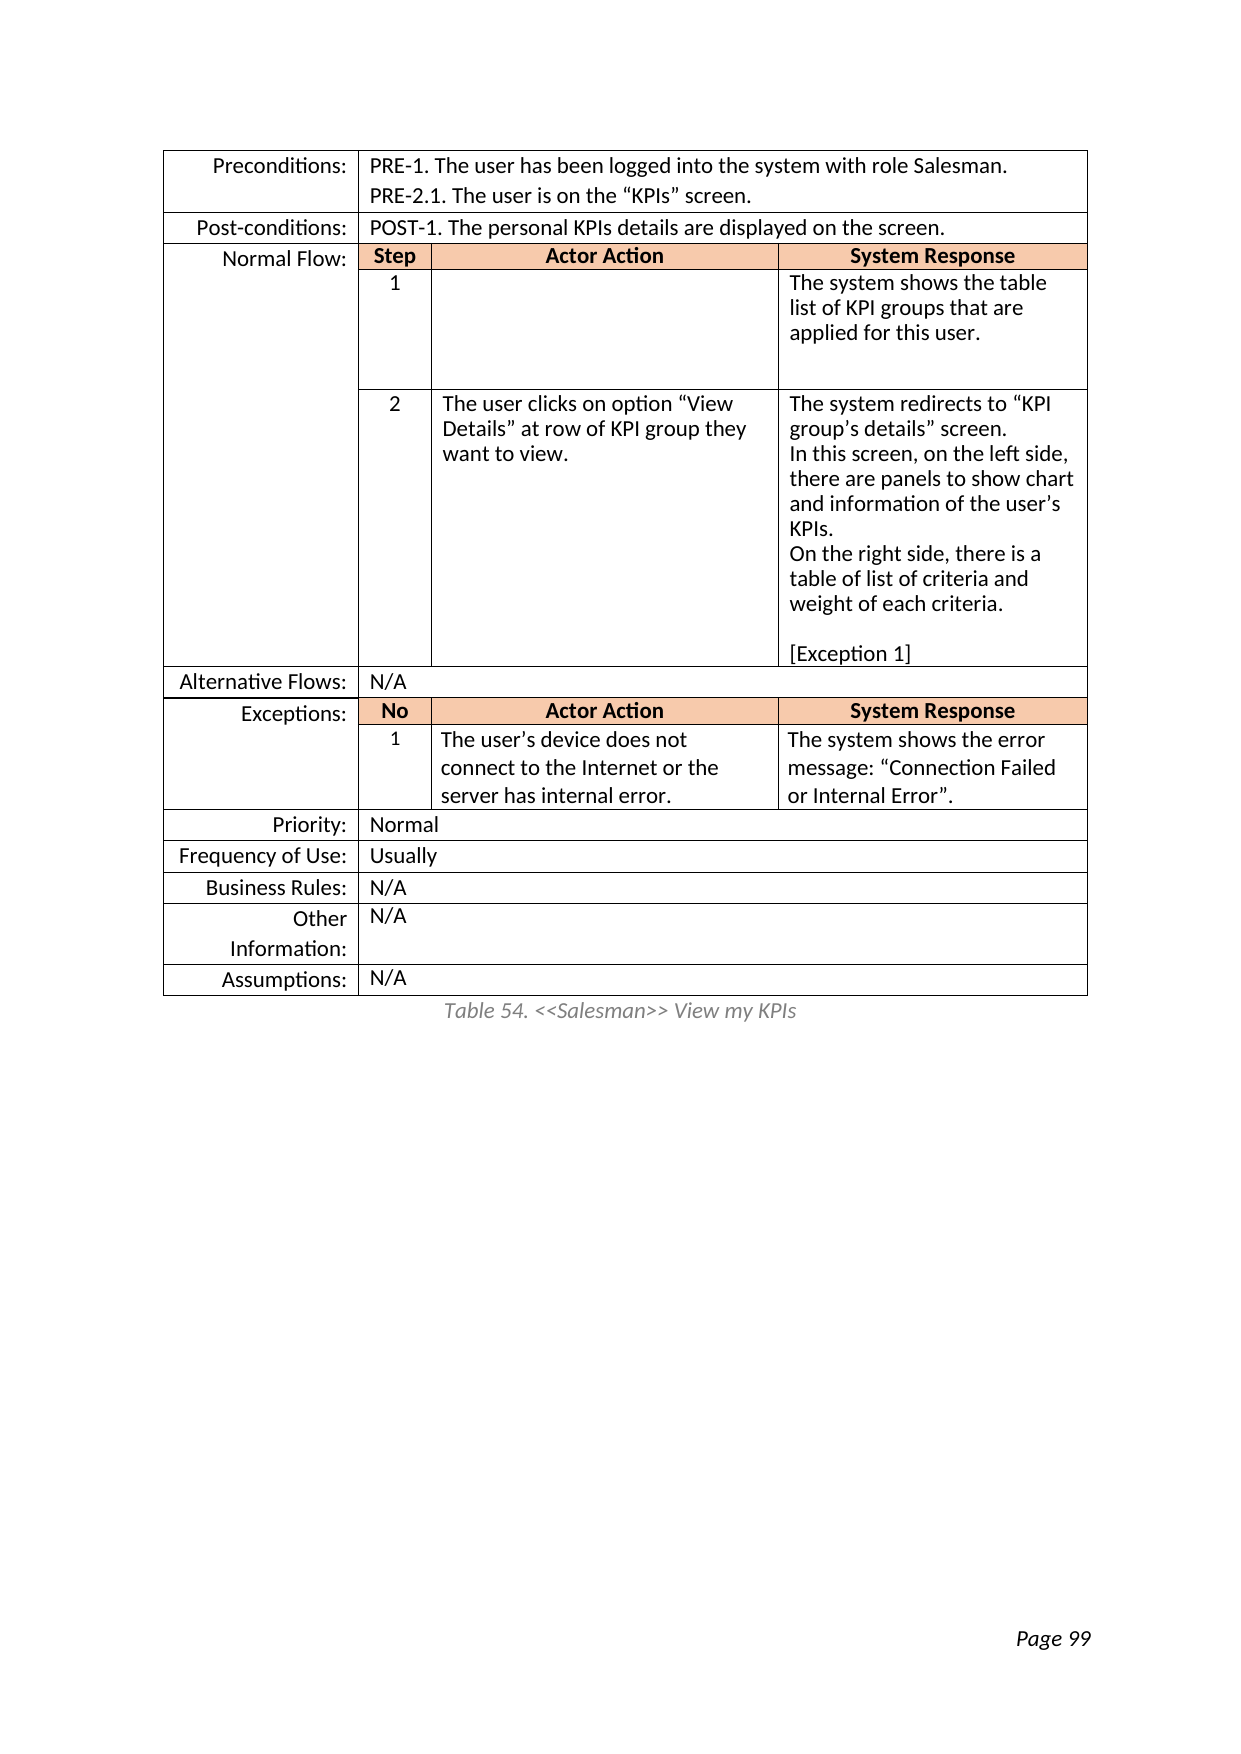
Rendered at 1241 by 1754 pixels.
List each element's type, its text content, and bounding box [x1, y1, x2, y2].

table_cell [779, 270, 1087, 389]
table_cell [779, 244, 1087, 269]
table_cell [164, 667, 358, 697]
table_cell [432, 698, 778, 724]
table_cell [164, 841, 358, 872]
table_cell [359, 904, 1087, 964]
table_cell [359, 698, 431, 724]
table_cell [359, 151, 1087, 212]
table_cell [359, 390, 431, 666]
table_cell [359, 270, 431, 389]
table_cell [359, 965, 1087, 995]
text Table 54. <<Salesman>> View my KPIs [150, 996, 1093, 1024]
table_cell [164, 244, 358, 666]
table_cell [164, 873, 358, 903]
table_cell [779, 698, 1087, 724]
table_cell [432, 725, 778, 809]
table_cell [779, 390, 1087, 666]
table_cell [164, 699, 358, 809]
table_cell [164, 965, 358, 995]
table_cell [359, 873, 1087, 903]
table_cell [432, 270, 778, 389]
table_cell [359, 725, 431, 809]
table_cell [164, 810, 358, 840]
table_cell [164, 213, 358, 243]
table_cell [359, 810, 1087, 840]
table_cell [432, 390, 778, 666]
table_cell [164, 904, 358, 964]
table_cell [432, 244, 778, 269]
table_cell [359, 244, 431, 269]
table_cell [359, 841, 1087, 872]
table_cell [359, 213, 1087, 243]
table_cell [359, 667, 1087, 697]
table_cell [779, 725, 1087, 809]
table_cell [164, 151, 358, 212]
